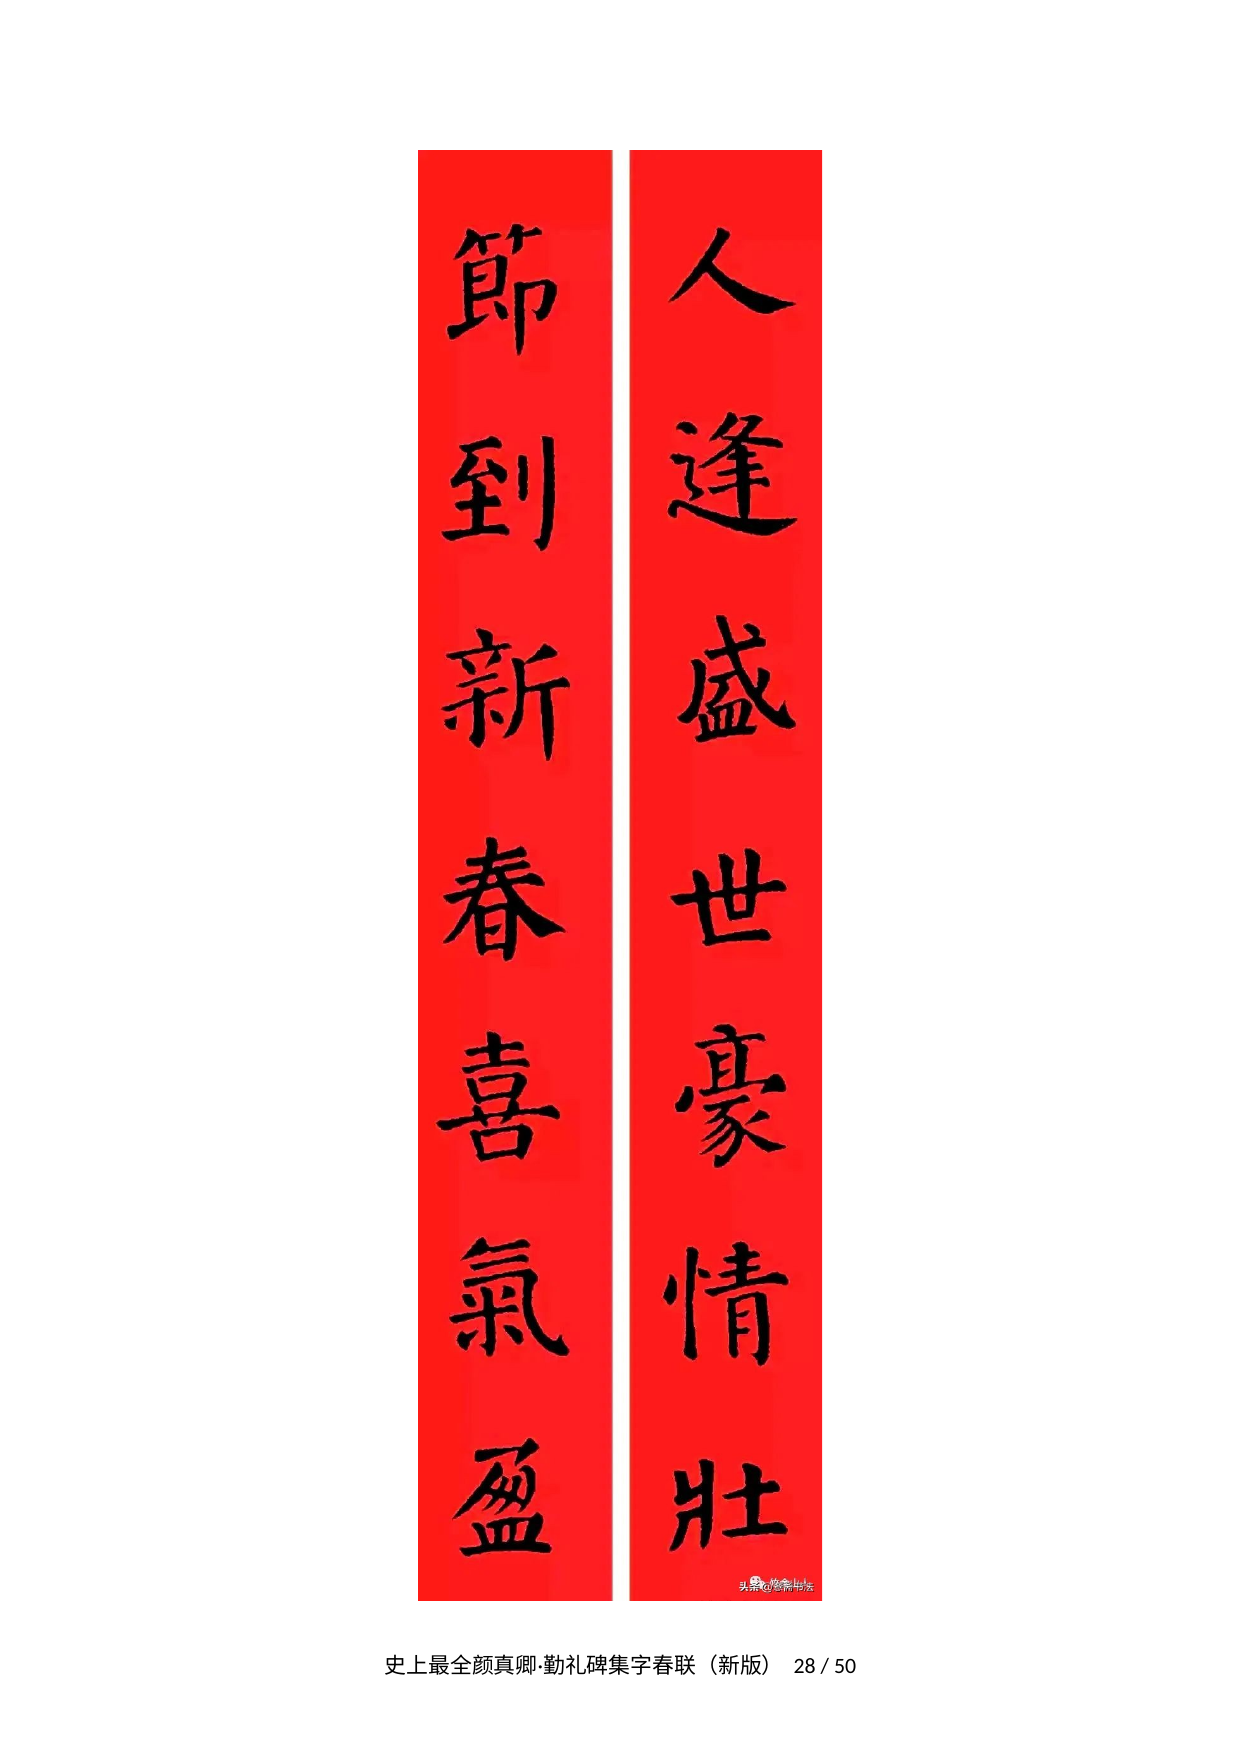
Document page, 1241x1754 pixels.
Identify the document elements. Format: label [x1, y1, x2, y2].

picture [418, 150, 823, 1601]
